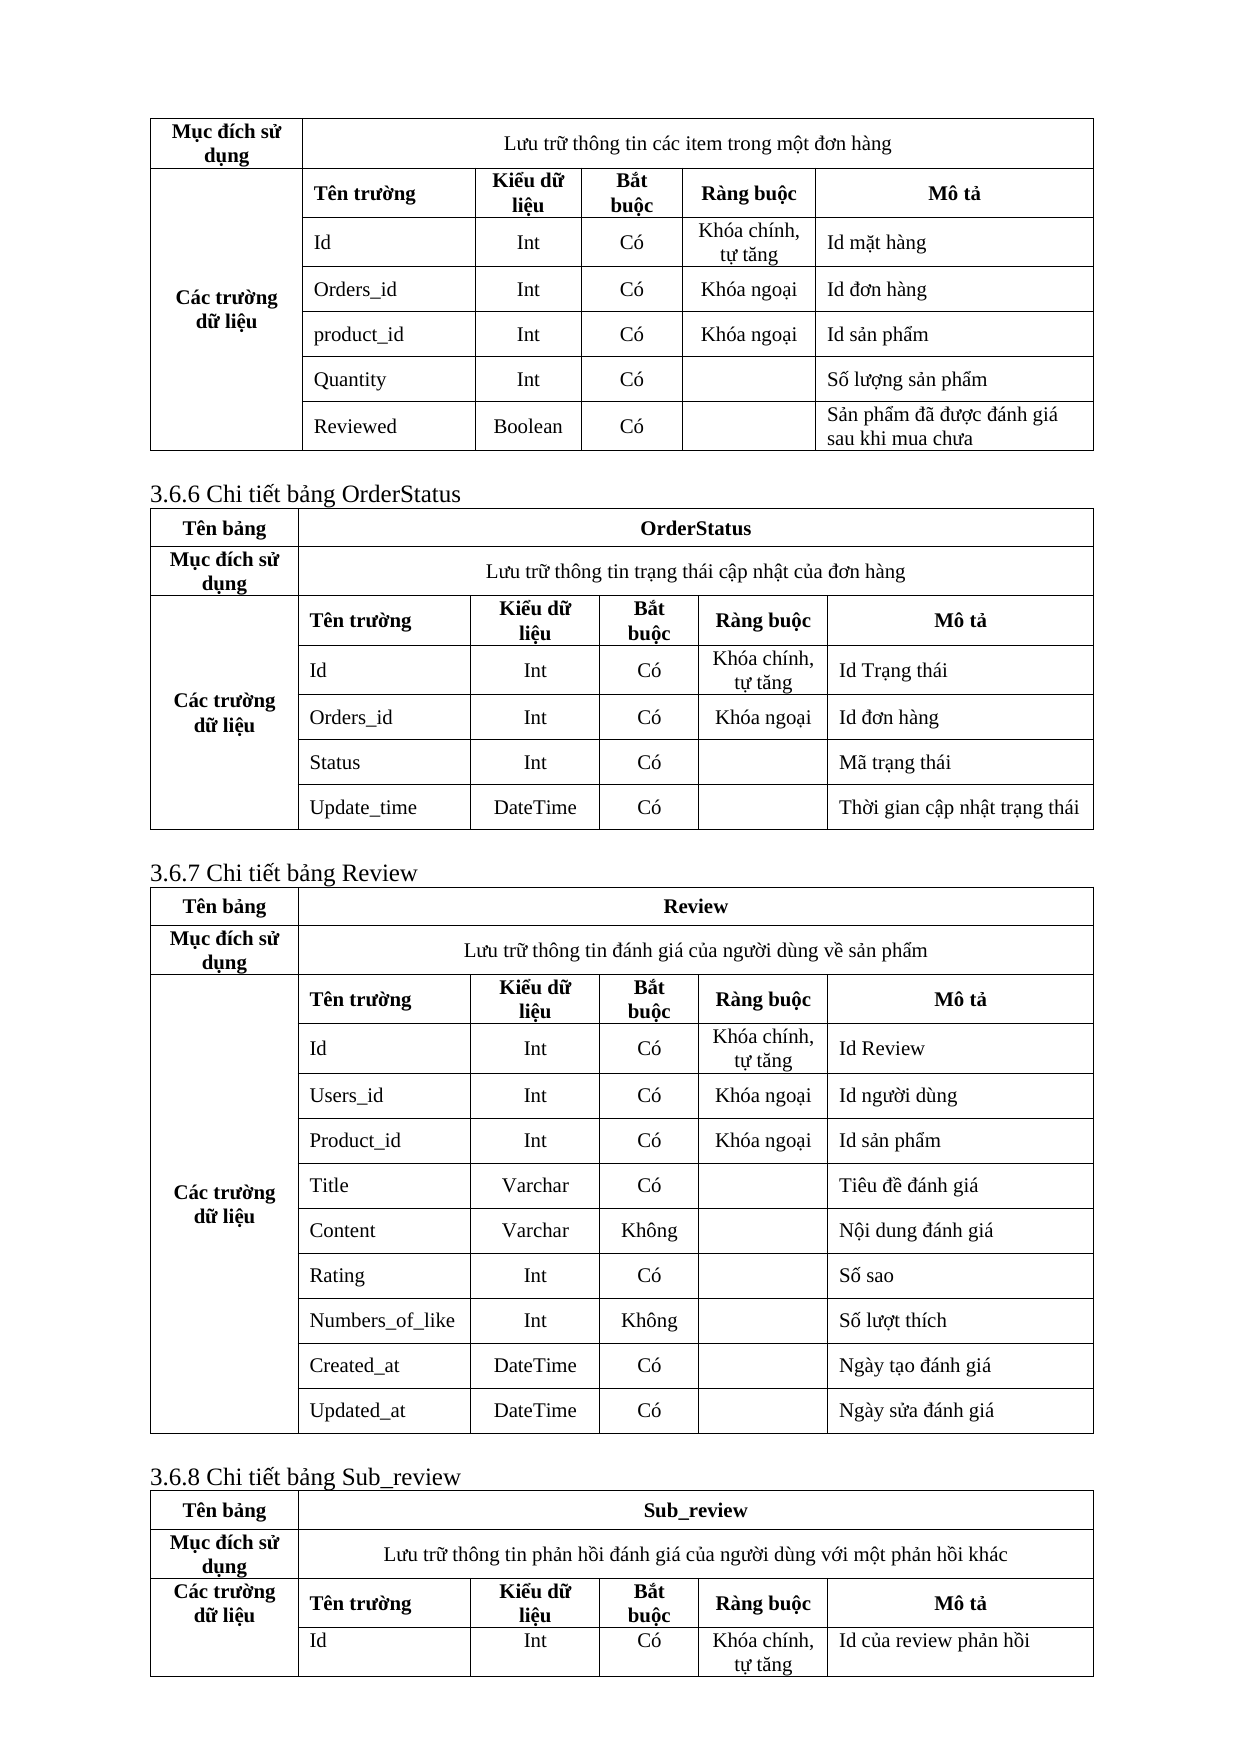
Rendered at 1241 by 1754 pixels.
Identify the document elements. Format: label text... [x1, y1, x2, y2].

table_cell [699, 1389, 827, 1432]
table_cell Id sản phẩm [828, 1119, 1093, 1162]
table_cell Có [600, 695, 698, 739]
table_cell Kiểu dữ liệu [471, 596, 599, 644]
table_cell Mục đích sử dụng [151, 1530, 298, 1578]
table_cell Mô tả [828, 1579, 1093, 1627]
table_cell Mô tả [828, 975, 1093, 1023]
table_cell Có [600, 1164, 698, 1207]
table_cell Ngày tạo đánh giá [828, 1344, 1093, 1387]
table_header Tên bảng [151, 888, 298, 925]
table_cell DateTime [471, 785, 599, 829]
subtitle 3.6.8 Chi tiết bảng Sub_review [150, 1462, 1094, 1490]
table_cell Orders_id [303, 267, 475, 311]
table_cell Int [471, 1254, 599, 1297]
table_cell Ngày sửa đánh giá [828, 1389, 1093, 1432]
table_cell Số lượng sản phẩm [816, 357, 1093, 401]
table_cell Id [303, 218, 475, 266]
table_cell Tên trường [299, 596, 470, 644]
table_cell Status [299, 740, 470, 784]
table_cell Int [471, 1119, 599, 1162]
table_header Sub_review [299, 1491, 1093, 1529]
table_cell DateTime [471, 1389, 599, 1432]
table_cell [699, 1209, 827, 1252]
subtitle 3.6.7 Chi tiết bảng Review [150, 858, 1094, 887]
table_cell Có [600, 1628, 698, 1676]
table_cell Kiểu dữ liệu [476, 169, 581, 217]
table_cell Orders_id [299, 695, 470, 739]
table_cell Int [471, 1074, 599, 1117]
table_cell Tên trường [299, 1579, 470, 1627]
table_cell Có [600, 785, 698, 829]
table_cell Int [476, 218, 581, 266]
table_cell Content [299, 1209, 470, 1252]
table_cell Int [471, 740, 599, 784]
table_cell Khóa chính, tự tăng [699, 1024, 827, 1072]
table_cell Không [600, 1209, 698, 1252]
table_cell Các trường dữ liệu [151, 1579, 298, 1676]
table_cell DateTime [471, 1344, 599, 1387]
table_cell Int [471, 1024, 599, 1072]
table_cell Ràng buộc [699, 975, 827, 1023]
table_cell Quantity [303, 357, 475, 401]
table_cell Bắt buộc [600, 1579, 698, 1627]
table_cell Không [600, 1299, 698, 1342]
table_cell [699, 1344, 827, 1387]
table_cell Int [476, 267, 581, 311]
table_cell Khóa chính, tự tăng [699, 1628, 827, 1676]
table_header Tên bảng [151, 509, 298, 546]
table_header Tên bảng [151, 1491, 298, 1529]
table_cell Int [471, 1299, 599, 1342]
table_cell Số lượt thích [828, 1299, 1093, 1342]
table_cell Ràng buộc [683, 169, 815, 217]
table_cell Khóa chính, tự tăng [699, 646, 827, 694]
table_cell Nội dung đánh giá [828, 1209, 1093, 1252]
table_cell Id mặt hàng [816, 218, 1093, 266]
table_cell Có [582, 312, 682, 356]
table_cell Thời gian cập nhật trạng thái [828, 785, 1093, 829]
table_cell [683, 402, 815, 450]
table_cell Int [476, 357, 581, 401]
table_cell Product_id [299, 1119, 470, 1162]
table_cell Users_id [299, 1074, 470, 1117]
table_cell Khóa ngoại [699, 1074, 827, 1117]
table_cell Khóa ngoại [683, 267, 815, 311]
table_cell Có [600, 646, 698, 694]
table_cell Tên trường [299, 975, 470, 1023]
table_cell Có [600, 1119, 698, 1162]
table_cell [699, 1299, 827, 1342]
table_cell Numbers_of_like [299, 1299, 470, 1342]
table_cell Lưu trữ thông tin đánh giá của người dùng về sản phẩm [299, 926, 1093, 974]
table_cell Bắt buộc [582, 169, 682, 217]
table_cell [683, 357, 815, 401]
table_cell Ràng buộc [699, 1579, 827, 1627]
table_header Review [299, 888, 1093, 925]
table_cell Kiểu dữ liệu [471, 1579, 599, 1627]
table_cell Lưu trữ thông tin phản hồi đánh giá của người dùng với một phản hồi khác [299, 1530, 1093, 1578]
table_cell Tên trường [303, 169, 475, 217]
table_cell Kiểu dữ liệu [471, 975, 599, 1023]
table_cell Khóa ngoại [699, 695, 827, 739]
table_cell Tiêu đề đánh giá [828, 1164, 1093, 1207]
table_cell [699, 1164, 827, 1207]
table_cell Ràng buộc [699, 596, 827, 644]
table_cell Int [476, 312, 581, 356]
table_cell Có [582, 402, 682, 450]
table_cell Các trường dữ liệu [151, 975, 298, 1432]
table_cell Có [600, 740, 698, 784]
table_cell Boolean [476, 402, 581, 450]
table_cell Mục đích sử dụng [151, 547, 298, 595]
table_cell Có [582, 357, 682, 401]
table_cell Id đơn hàng [816, 267, 1093, 311]
table_cell Mục đích sử dụng [151, 119, 302, 167]
subtitle 3.6.6 Chi tiết bảng OrderStatus [150, 479, 1094, 508]
table_cell Sản phẩm đã được đánh giá sau khi mua chưa [816, 402, 1093, 450]
table_cell Id người dùng [828, 1074, 1093, 1117]
table_cell Created_at [299, 1344, 470, 1387]
table_cell Mục đích sử dụng [151, 926, 298, 974]
table_cell Title [299, 1164, 470, 1207]
table_cell Varchar [471, 1209, 599, 1252]
table_cell Khóa ngoại [699, 1119, 827, 1162]
table_cell Int [471, 646, 599, 694]
table_cell Mô tả [828, 596, 1093, 644]
table_cell Mã trạng thái [828, 740, 1093, 784]
table_cell product_id [303, 312, 475, 356]
table_cell [699, 1254, 827, 1297]
table_cell Varchar [471, 1164, 599, 1207]
table_cell Mô tả [816, 169, 1093, 217]
table_cell Int [471, 1628, 599, 1676]
table_cell Reviewed [303, 402, 475, 450]
table_cell Rating [299, 1254, 470, 1297]
table_cell Khóa chính, tự tăng [683, 218, 815, 266]
table_cell Id đơn hàng [828, 695, 1093, 739]
table_cell Updated_at [299, 1389, 470, 1432]
table_cell Id Review [828, 1024, 1093, 1072]
table_cell Id [299, 1024, 470, 1072]
table_cell Id của review phản hồi [828, 1628, 1093, 1676]
table_cell Lưu trữ thông tin trạng thái cập nhật của đơn hàng [299, 547, 1093, 595]
table_cell Có [600, 1254, 698, 1297]
table_header OrderStatus [299, 509, 1093, 546]
table_cell Có [600, 1024, 698, 1072]
table_cell Các trường dữ liệu [151, 596, 298, 829]
table_cell Id Trạng thái [828, 646, 1093, 694]
table_cell Có [582, 267, 682, 311]
table_cell Int [471, 695, 599, 739]
table_cell Có [600, 1074, 698, 1117]
table_cell [699, 785, 827, 829]
table_cell Có [600, 1344, 698, 1387]
table_cell Bắt buộc [600, 975, 698, 1023]
table_cell Số sao [828, 1254, 1093, 1297]
table_cell Bắt buộc [600, 596, 698, 644]
table_cell Id [299, 1628, 470, 1676]
table_cell Id sản phẩm [816, 312, 1093, 356]
table_cell Có [600, 1389, 698, 1432]
table_cell Id [299, 646, 470, 694]
table_cell Update_time [299, 785, 470, 829]
table_cell Có [582, 218, 682, 266]
table_cell Các trường dữ liệu [151, 169, 302, 450]
table_cell [699, 740, 827, 784]
table_cell Lưu trữ thông tin các item trong một đơn hàng [303, 119, 1093, 167]
table_cell Khóa ngoại [683, 312, 815, 356]
